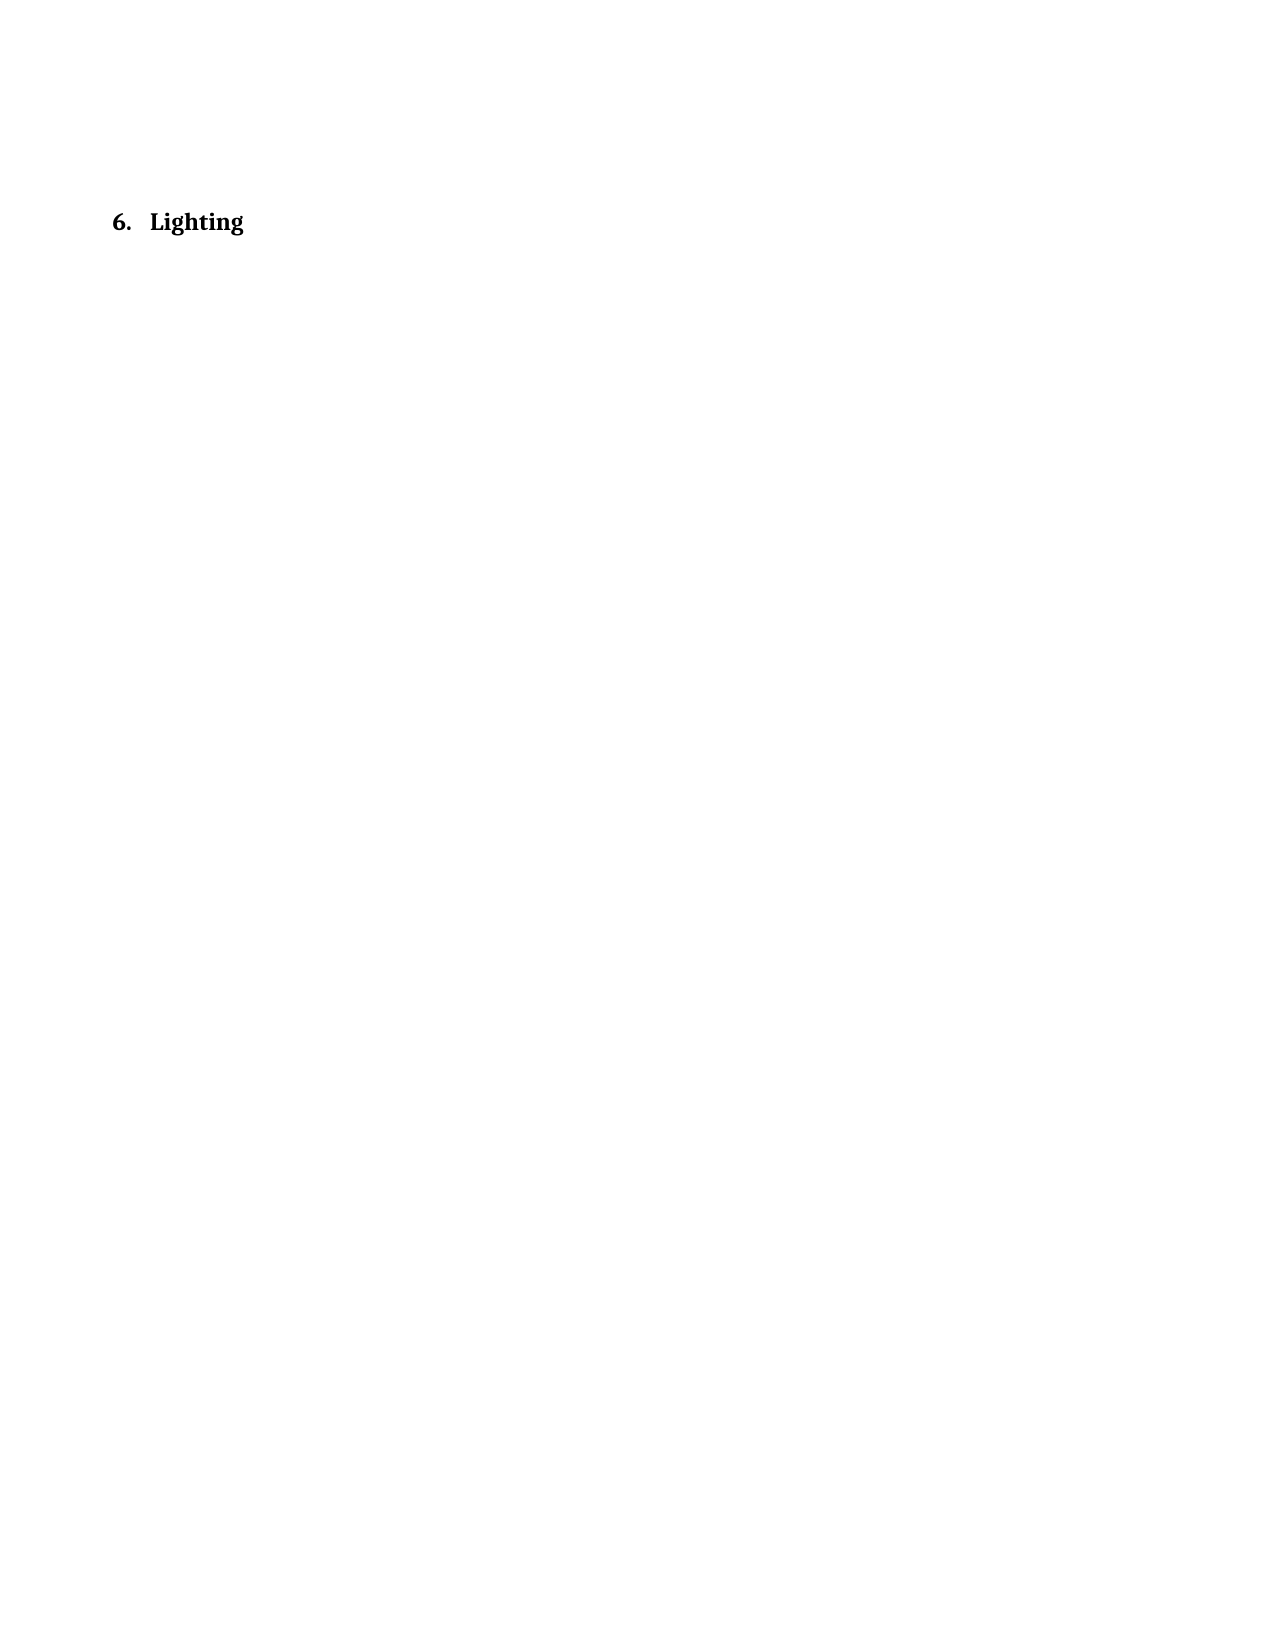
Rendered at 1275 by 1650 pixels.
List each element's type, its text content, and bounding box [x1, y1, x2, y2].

list Lighting [112, 207, 1162, 236]
